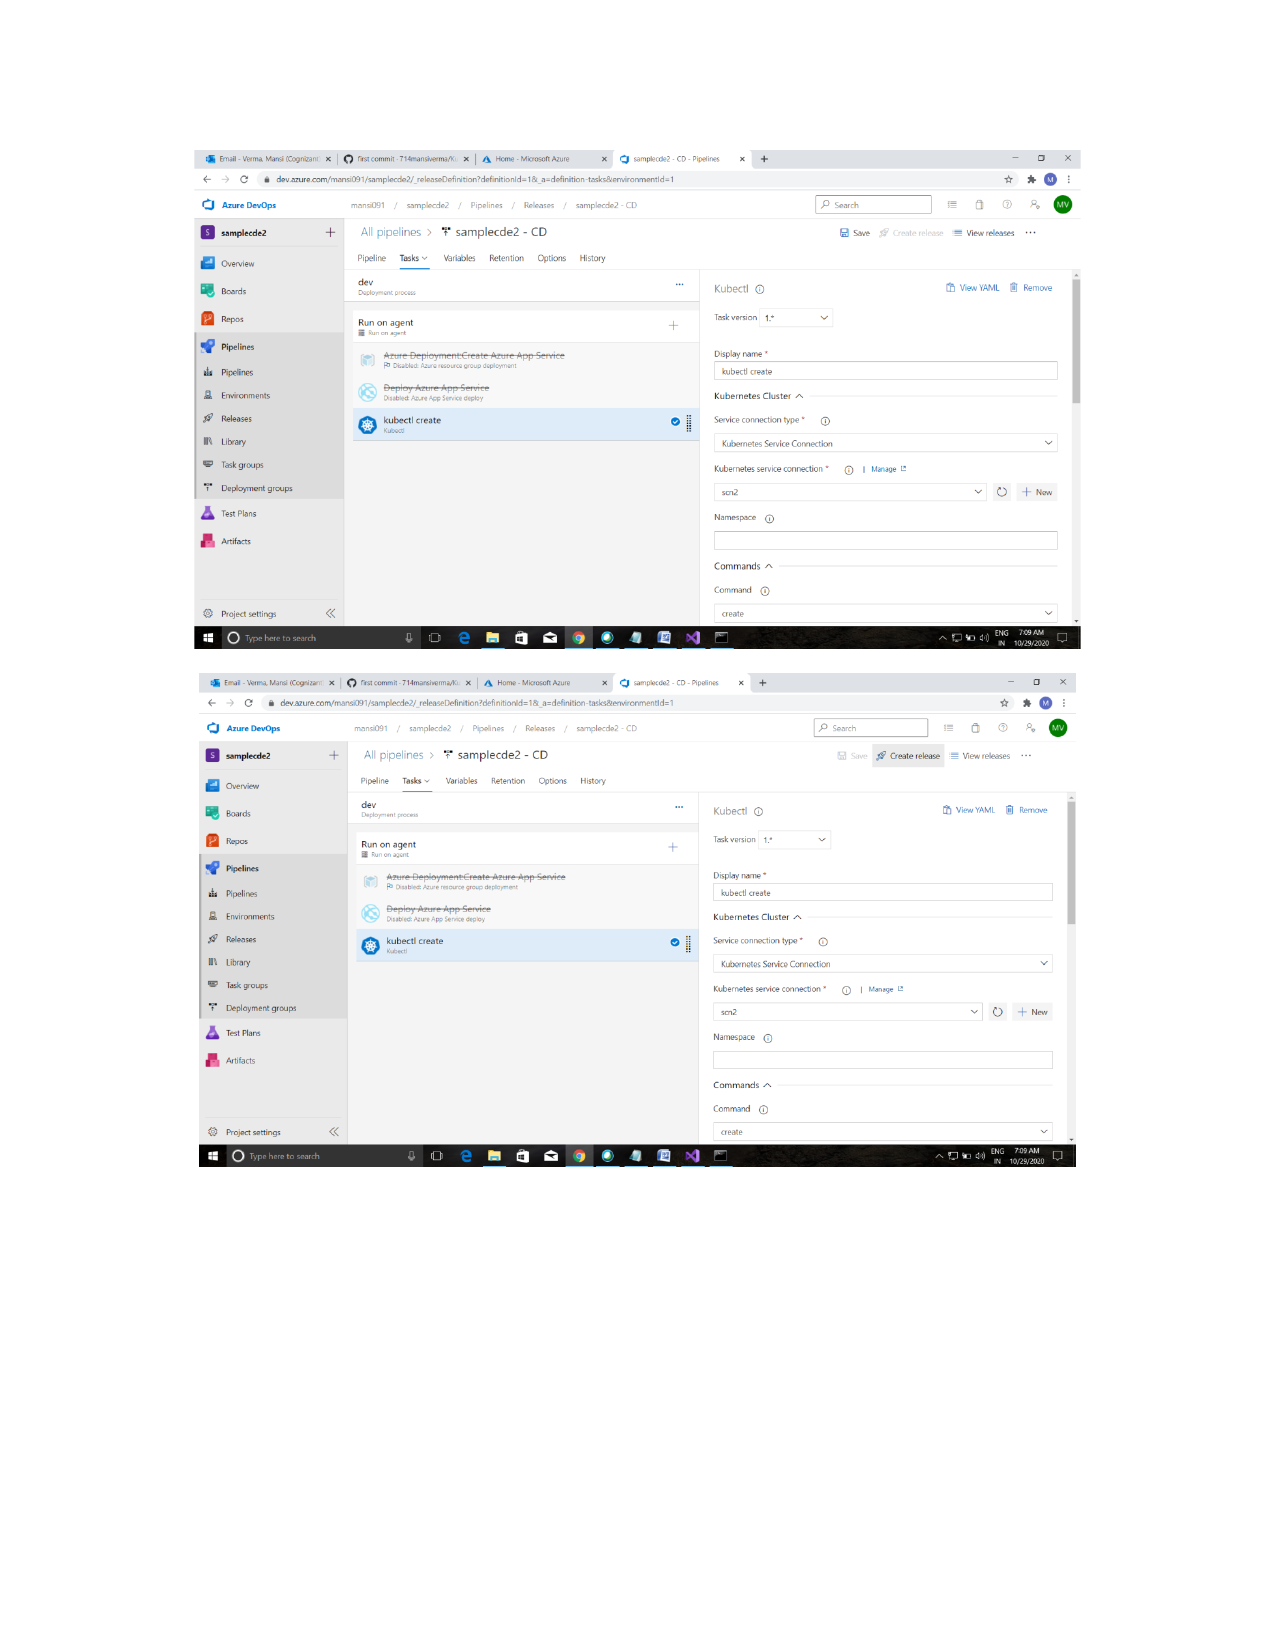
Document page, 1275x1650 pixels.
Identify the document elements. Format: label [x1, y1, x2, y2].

picture [194, 150, 1081, 649]
picture [199, 673, 1076, 1167]
